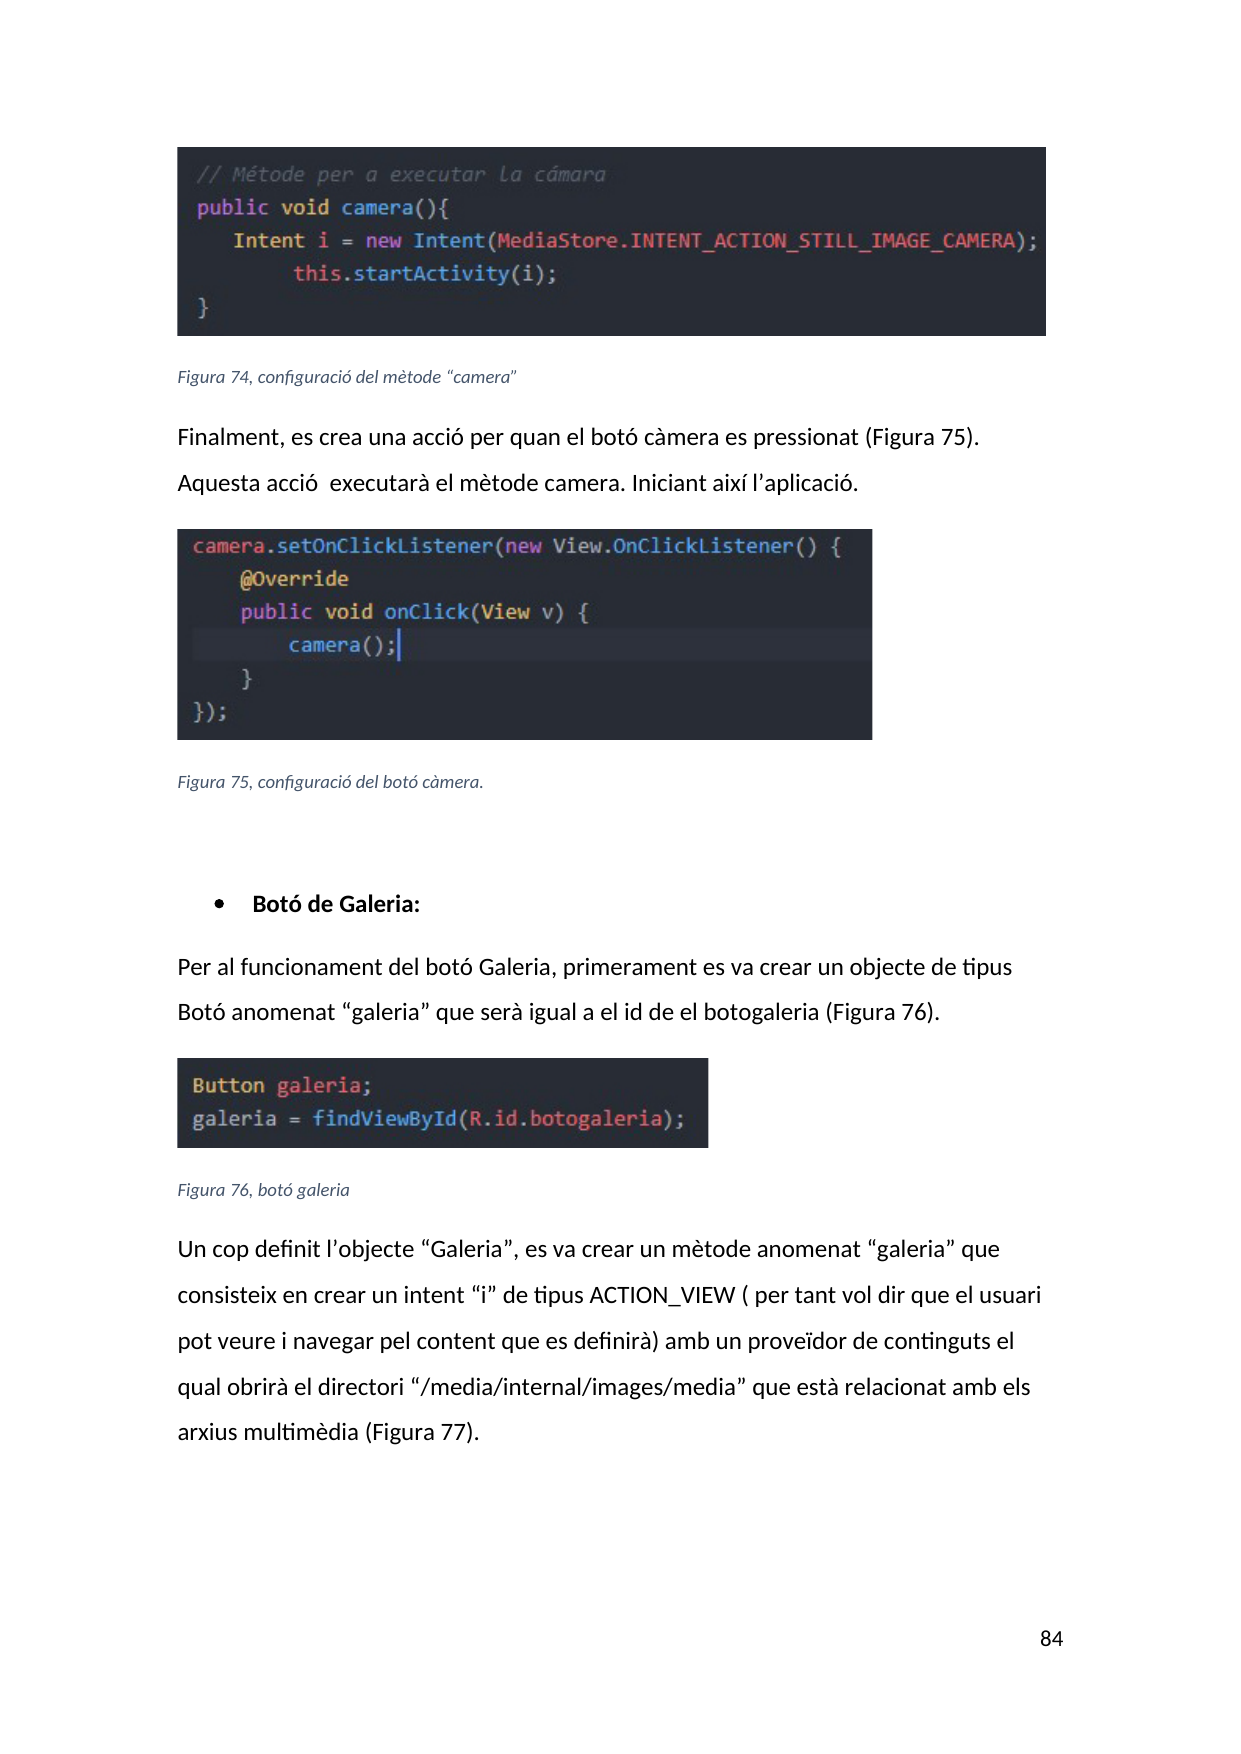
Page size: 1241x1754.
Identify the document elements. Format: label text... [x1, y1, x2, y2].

text Figura 75, configuració del botó càmera. [177, 771, 1063, 793]
text Figura 76, botó galeria [177, 1178, 1063, 1201]
text Finalment, es crea una acció per quan el botó càmera es pressionat (Figura 75). Aquesta acció executarà el mètode camera. Iniciant així l’aplicació. [177, 421, 1063, 497]
picture [177, 147, 1046, 336]
text Figura 74, configuració del mètode “camera” [177, 366, 1063, 389]
picture [177, 529, 873, 740]
picture [177, 1058, 709, 1148]
text Un cop definit l’objecte “Galeria”, es va crear un mètode anomenat “galeria” que consisteix en crear un intent “i” de tipus ACTION_VIEW ( per tant vol dir que el usuari pot veure i navegar pel content que es definirà) amb un proveïdor de continguts el qual obrirà el directori “/media/internal/images/media” que està relacionat amb els arxius multimèdia (Figura 77). [177, 1234, 1063, 1447]
text Per al funcionament del botó Galeria, primerament es va crear un objecte de tipus Botó anomenat “galeria” que serà igual a el id de el botogaleria (Figura 76). [177, 951, 1063, 1027]
list Botó de Galeria: [215, 888, 1063, 919]
